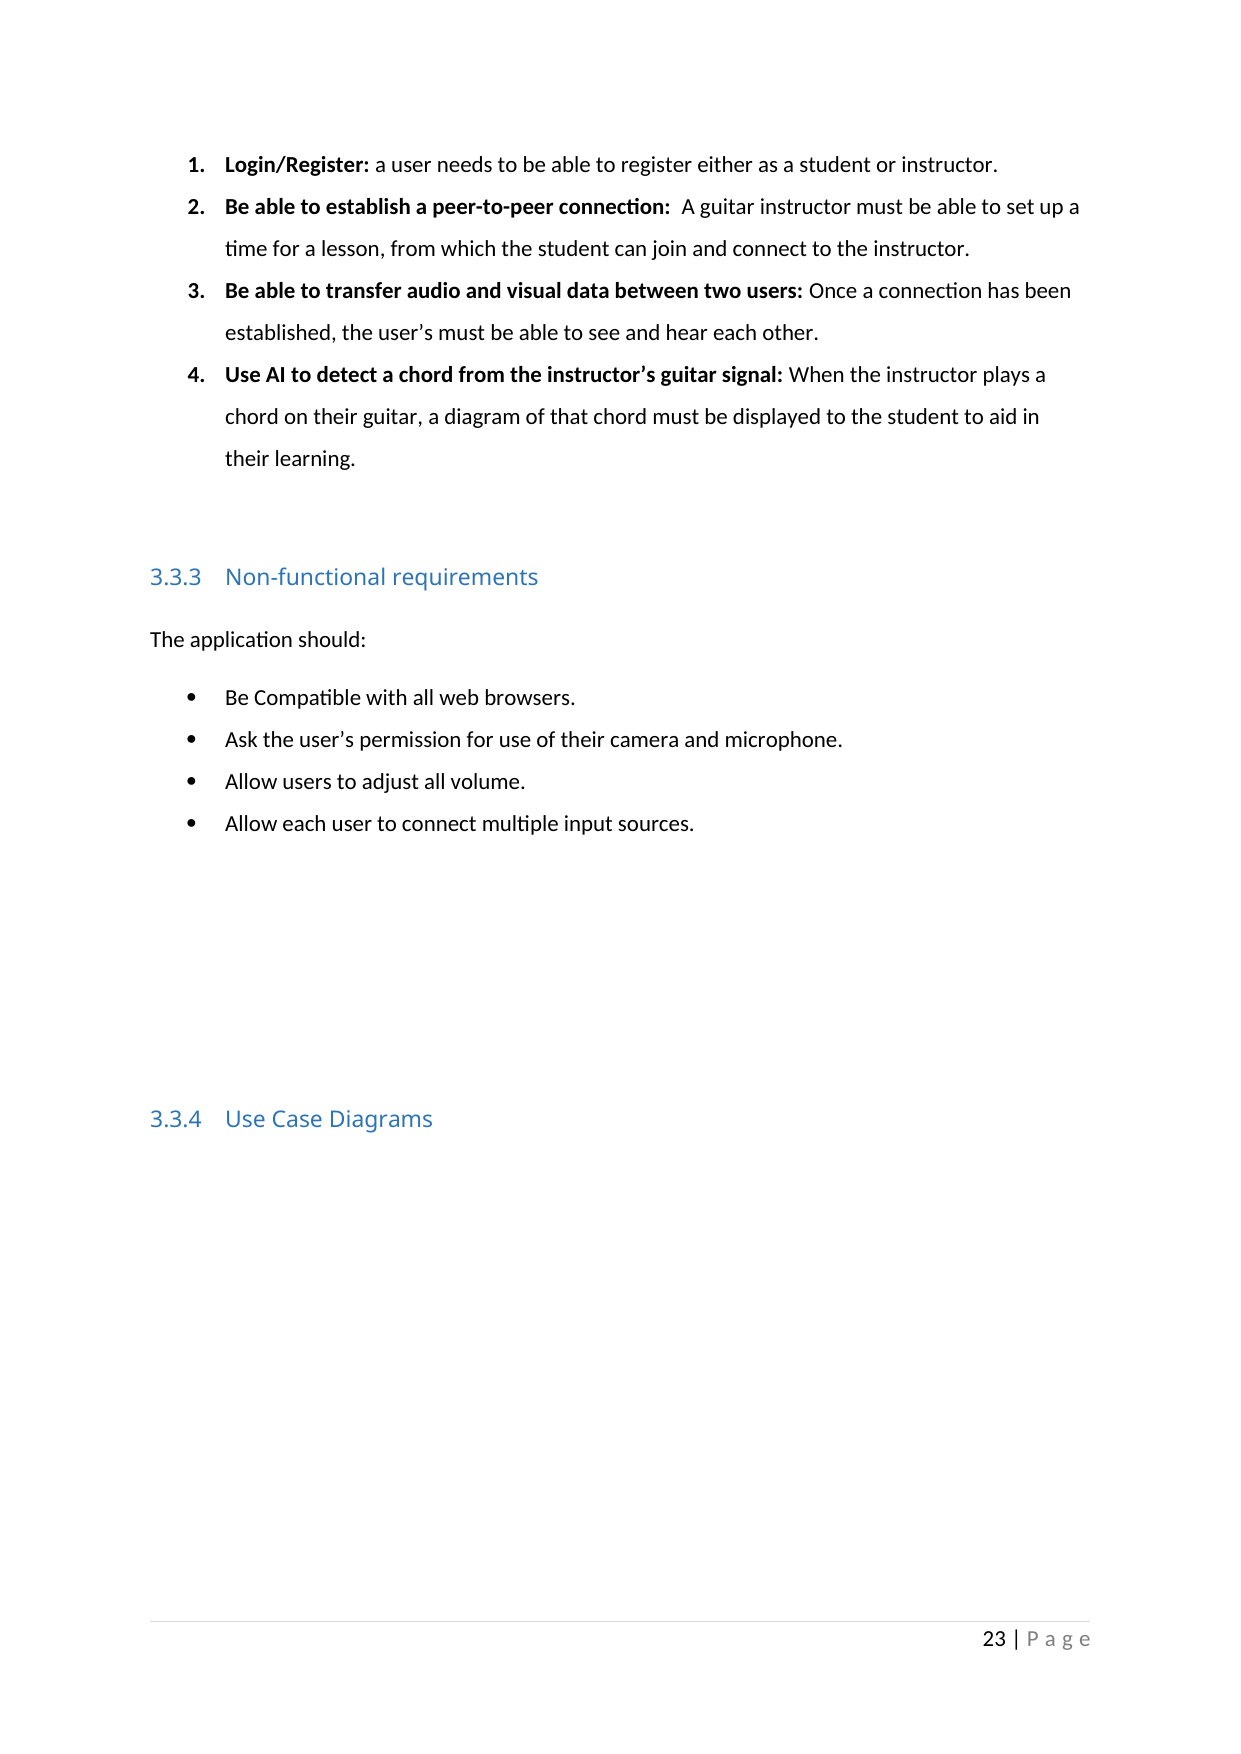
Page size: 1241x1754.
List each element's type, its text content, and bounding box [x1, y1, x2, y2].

list Login/Register: a user needs to be able to register either as a student or instructor. [187, 150, 1090, 178]
list Allow each user to connect multiple input sources. [187, 809, 1090, 837]
list Allow users to adjust all volume. [187, 767, 1090, 795]
list Ask the user’s permission for use of their camera and microphone. [187, 725, 1090, 753]
subtitle Use Case Diagrams [150, 1102, 1090, 1134]
list Use AI to detect a chord from the instructor’s guitar signal: When the instructor plays a chord on their guitar, a diagram of that chord must be displayed to the student to aid in their learning. [187, 360, 1090, 472]
subtitle Non-functional requirements [150, 561, 1090, 592]
list Be able to transfer audio and visual data between two users: Once a connection has been established, the user’s must be able to see and hear each other. [187, 276, 1090, 346]
list Be Compatible with all web browsers. [187, 683, 1090, 711]
text The application should: [150, 625, 1090, 653]
list Be able to establish a peer-to-peer connection: A guitar instructor must be able to set up a time for a lesson, from which the student can join and connect to the instructor. [187, 192, 1090, 262]
